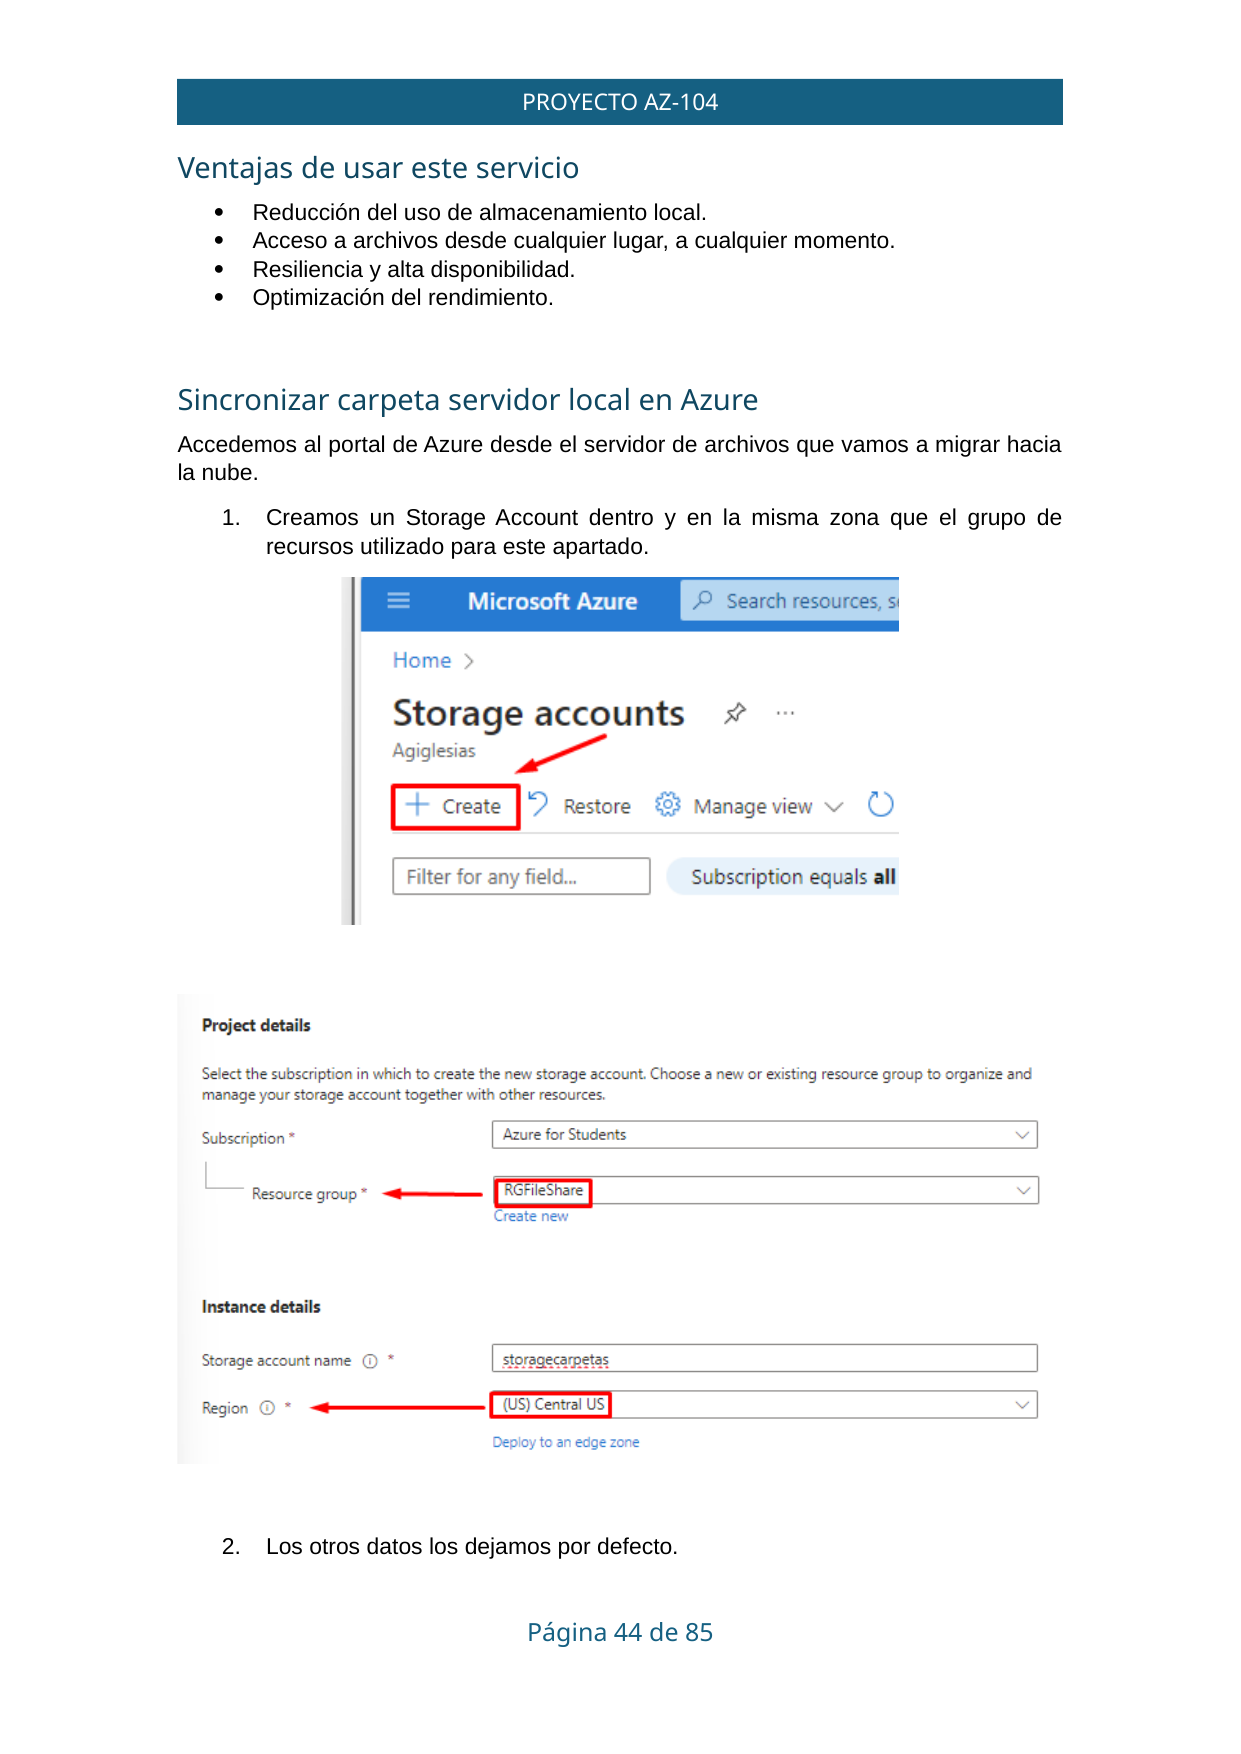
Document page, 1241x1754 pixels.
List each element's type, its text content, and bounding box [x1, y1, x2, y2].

list Resiliencia y alta disponibilidad. [215, 256, 1063, 282]
text Accedemos al portal de Azure desde el servidor de archivos que vamos a migrar hacia la nube. [177, 431, 1063, 486]
subtitle Sincronizar carpeta servidor local en Azure [177, 379, 1063, 419]
list Los otros datos los dejamos por defecto. [222, 1533, 1063, 1559]
list Reducción del uso de almacenamiento local. [215, 199, 1063, 225]
picture [341, 577, 899, 925]
list Creamos un Storage Account dentro y en la misma zona que el grupo de recursos utilizado para este apartado. [222, 504, 1063, 559]
picture [177, 994, 1063, 1464]
subtitle Ventajas de usar este servicio [177, 148, 1063, 187]
list Acceso a archivos desde cualquier lugar, a cualquier momento. [215, 227, 1063, 253]
list Optimización del rendimiento. [215, 284, 1063, 310]
